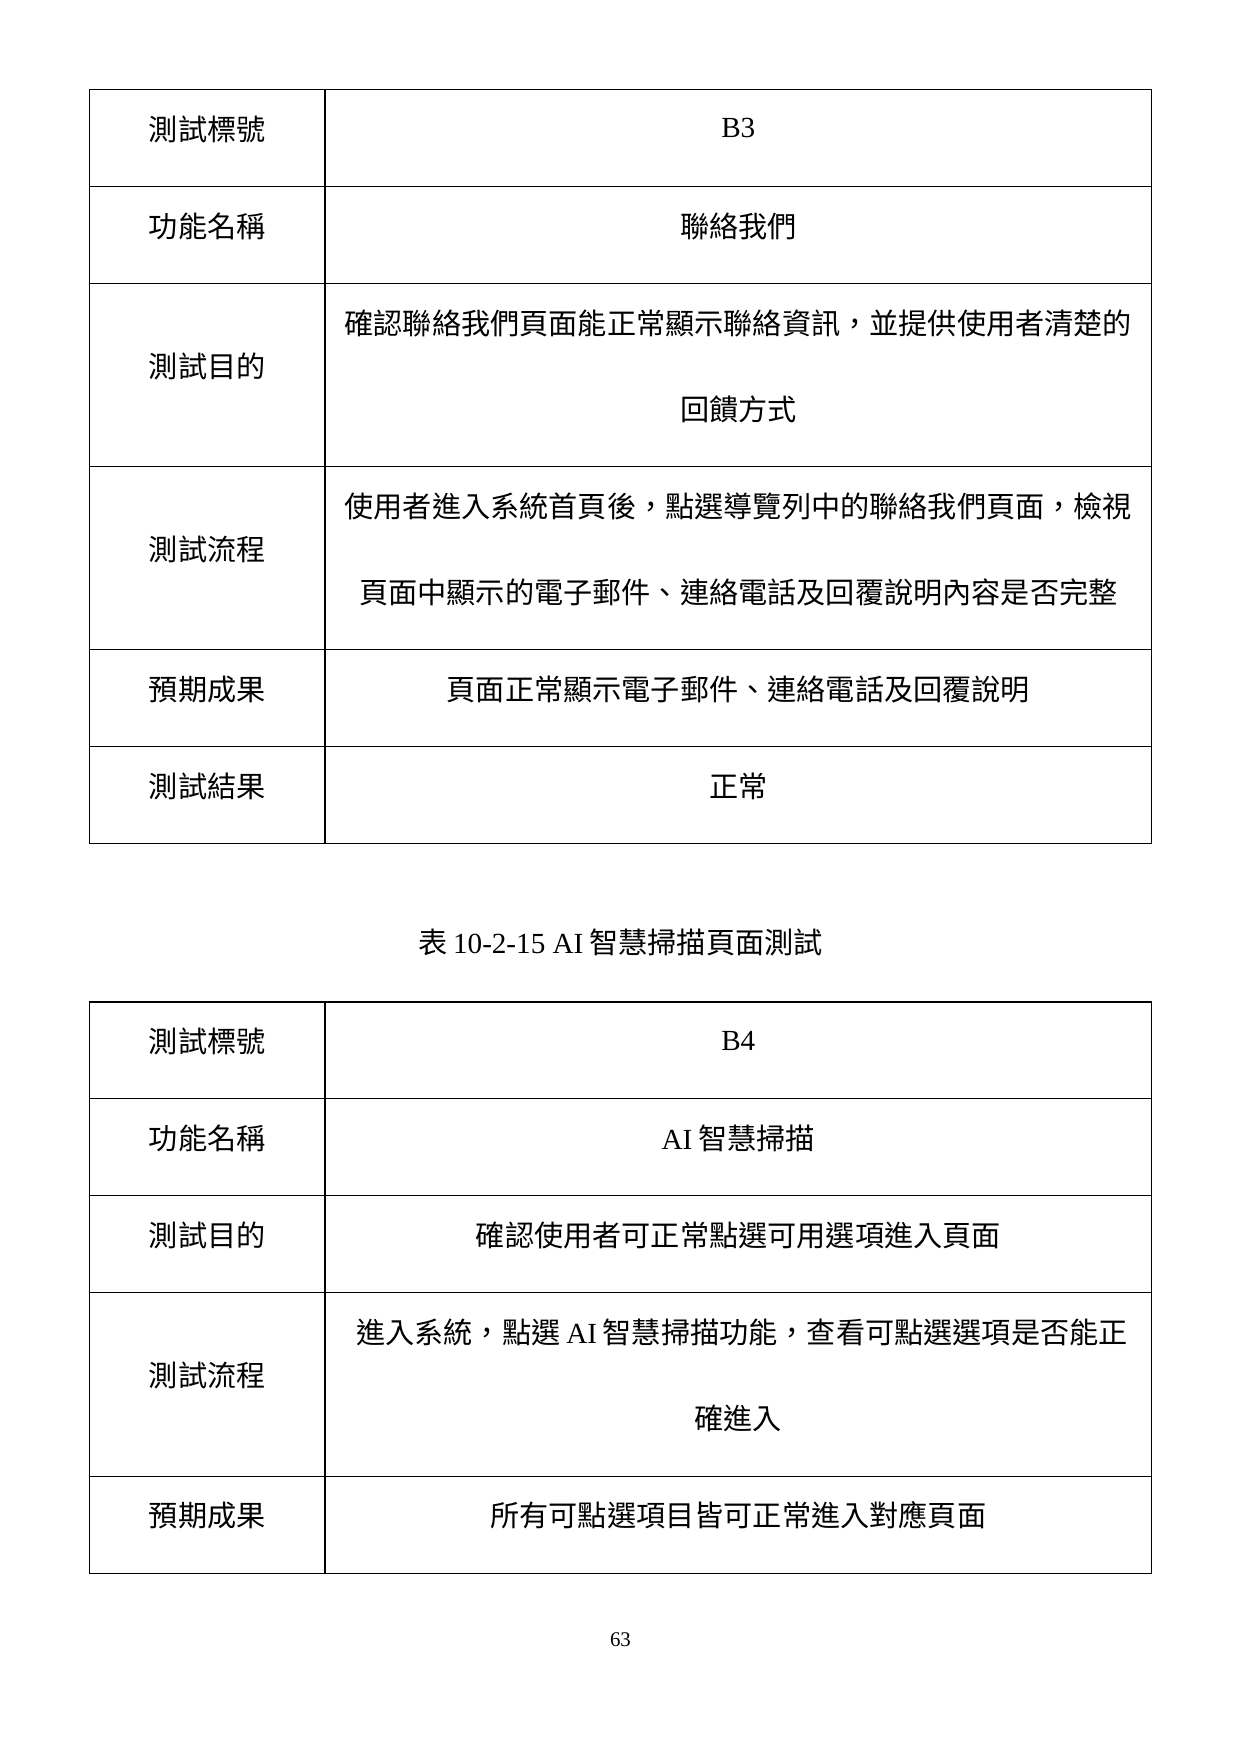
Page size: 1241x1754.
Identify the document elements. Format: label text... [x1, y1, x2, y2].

table_cell 聯絡我們 [326, 187, 1151, 283]
table_cell 測試結果 [90, 747, 324, 843]
table_cell 預期成果 [90, 650, 324, 746]
table_cell 測試目的 [90, 284, 324, 466]
table_cell 功能名稱 [90, 1099, 324, 1195]
table_cell 預期成果 [90, 1477, 324, 1572]
table_cell 確認聯絡我們頁面能正常顯示聯絡資訊，並提供使用者清楚的回饋方式 [326, 284, 1151, 466]
table_cell 正常 [326, 747, 1151, 843]
table_header B3 [326, 90, 1151, 186]
table_header 測試標號 [90, 1003, 324, 1098]
table_cell 測試流程 [90, 1293, 324, 1476]
table_cell 使用者進入系統首頁後，點選導覽列中的聯絡我們頁面，檢視頁面中顯示的電子郵件、連絡電話及回覆說明內容是否完整 [326, 467, 1151, 649]
table_cell 頁面正常顯示電子郵件、連絡電話及回覆說明 [326, 650, 1151, 746]
table_cell 確認使用者可正常點選可用選項進入頁面 [326, 1196, 1151, 1292]
table_cell 測試目的 [90, 1196, 324, 1292]
table_cell 進入系統，點選AI智慧掃描功能，查看可點選選項是否能正確進入 [326, 1293, 1151, 1476]
table_header B4 [326, 1003, 1151, 1098]
table_header 測試標號 [90, 90, 324, 186]
table_cell AI智慧掃描 [326, 1099, 1151, 1195]
table_cell 功能名稱 [90, 187, 324, 283]
text 表10-2-15 AI智慧掃描頁面測試 [89, 903, 1152, 978]
table_cell 所有可點選項目皆可正常進入對應頁面 [326, 1477, 1151, 1572]
table_cell 測試流程 [90, 467, 324, 649]
